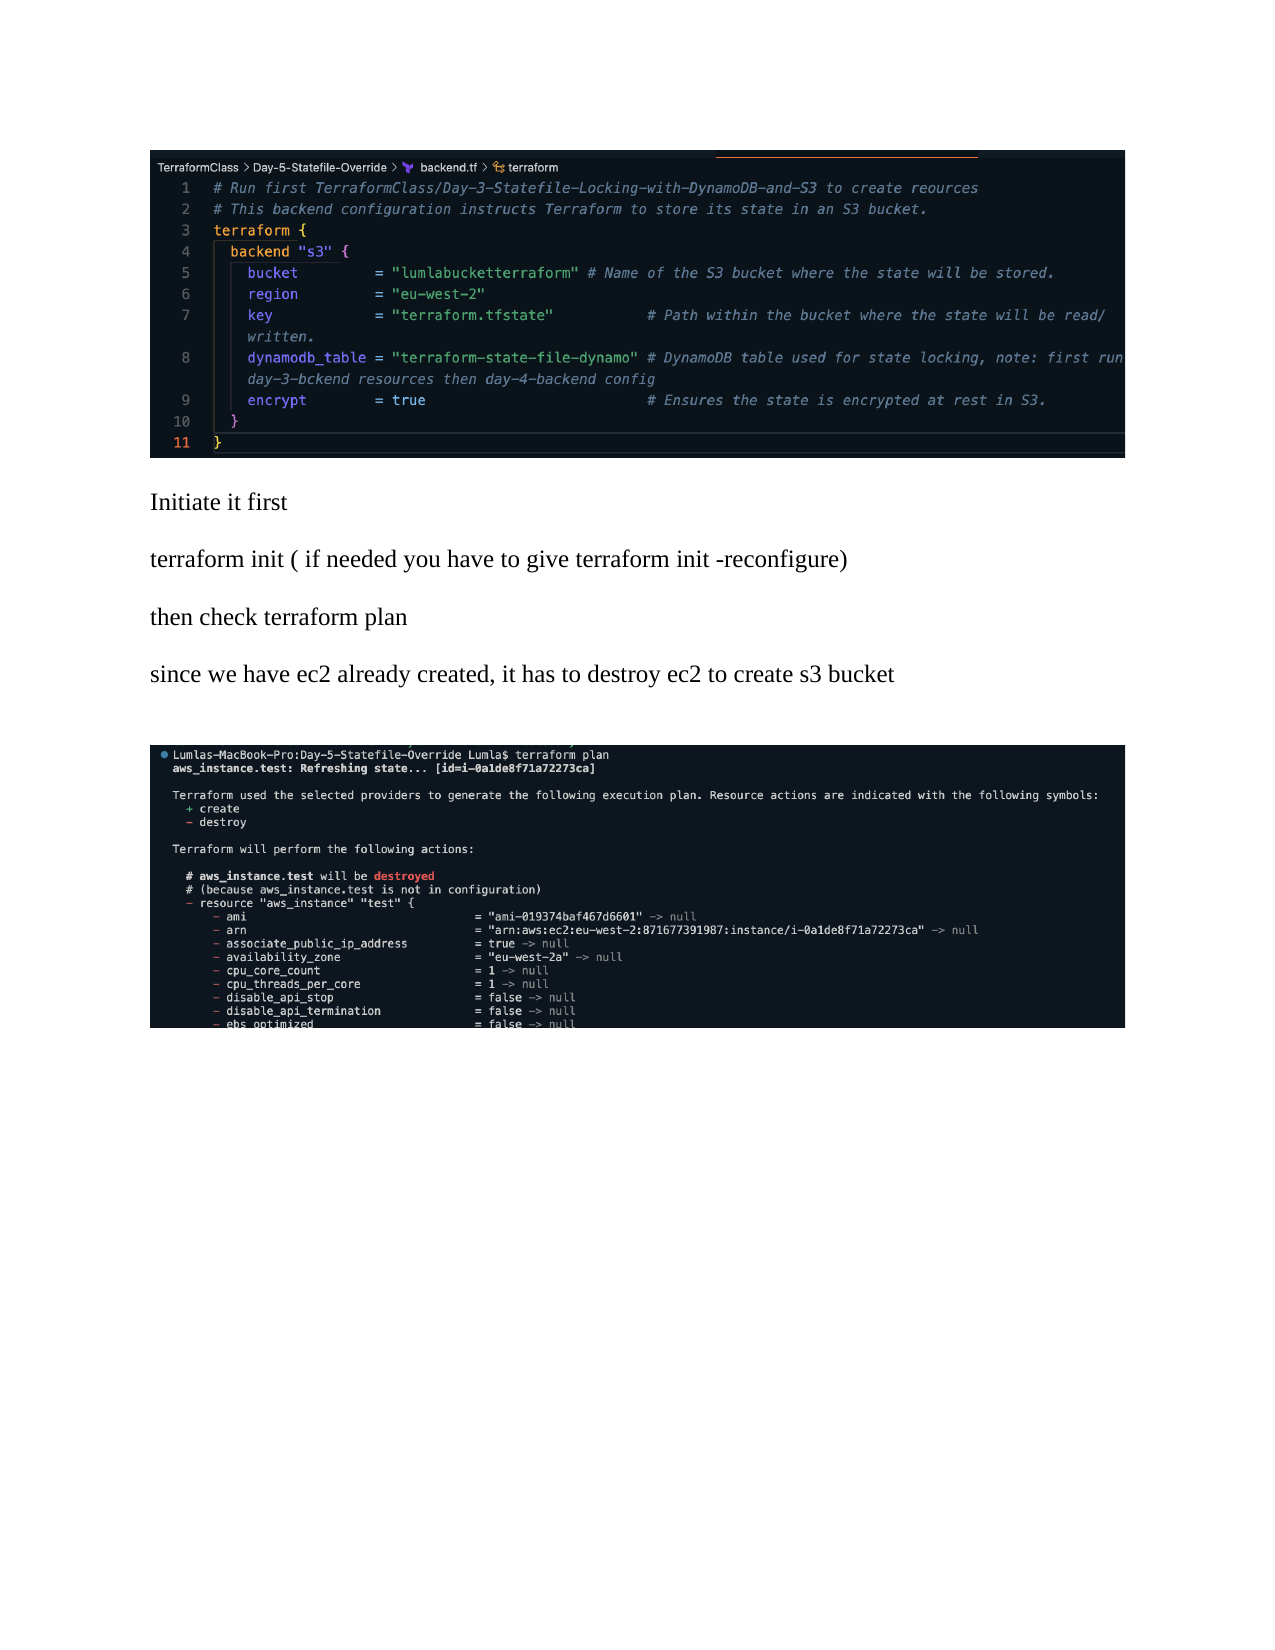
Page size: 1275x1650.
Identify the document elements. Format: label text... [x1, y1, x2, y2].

text then check terraform plan [150, 602, 1125, 631]
text since we have ec2 already created, it has to destroy ec2 to create s3 bucket [150, 659, 1125, 688]
text terraform init ( if needed you have to give terraform init -reconfigure) [150, 544, 1125, 573]
picture [150, 745, 1125, 1028]
text Initiate it first [150, 487, 1125, 516]
picture [150, 150, 1125, 458]
